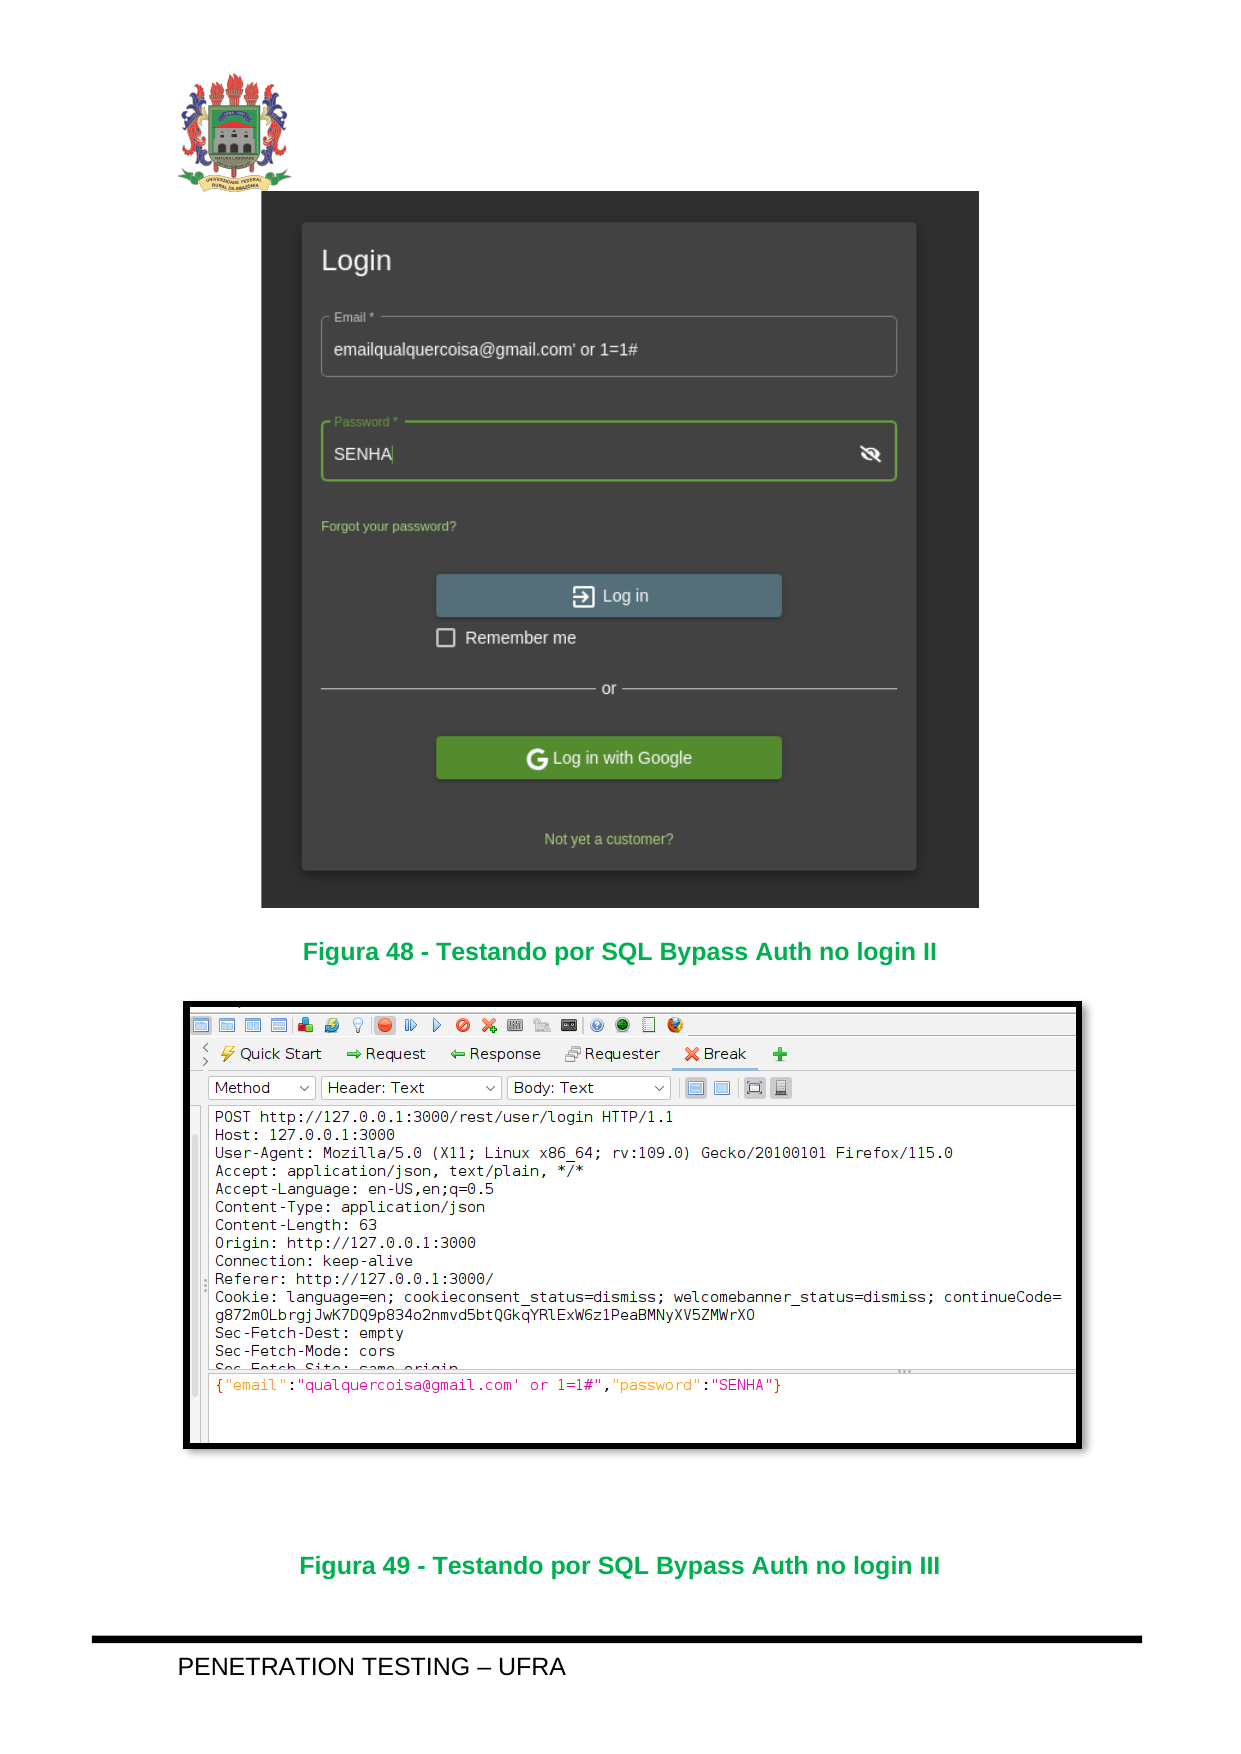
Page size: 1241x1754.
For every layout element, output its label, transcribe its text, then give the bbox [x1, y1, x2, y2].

picture [177, 73, 979, 908]
text Figura 48 - Testando por SQL Bypass Auth no login II [177, 937, 1063, 966]
picture [190, 1007, 1076, 1443]
text Figura 49 - Testando por SQL Bypass Auth no login III [177, 1551, 1063, 1579]
